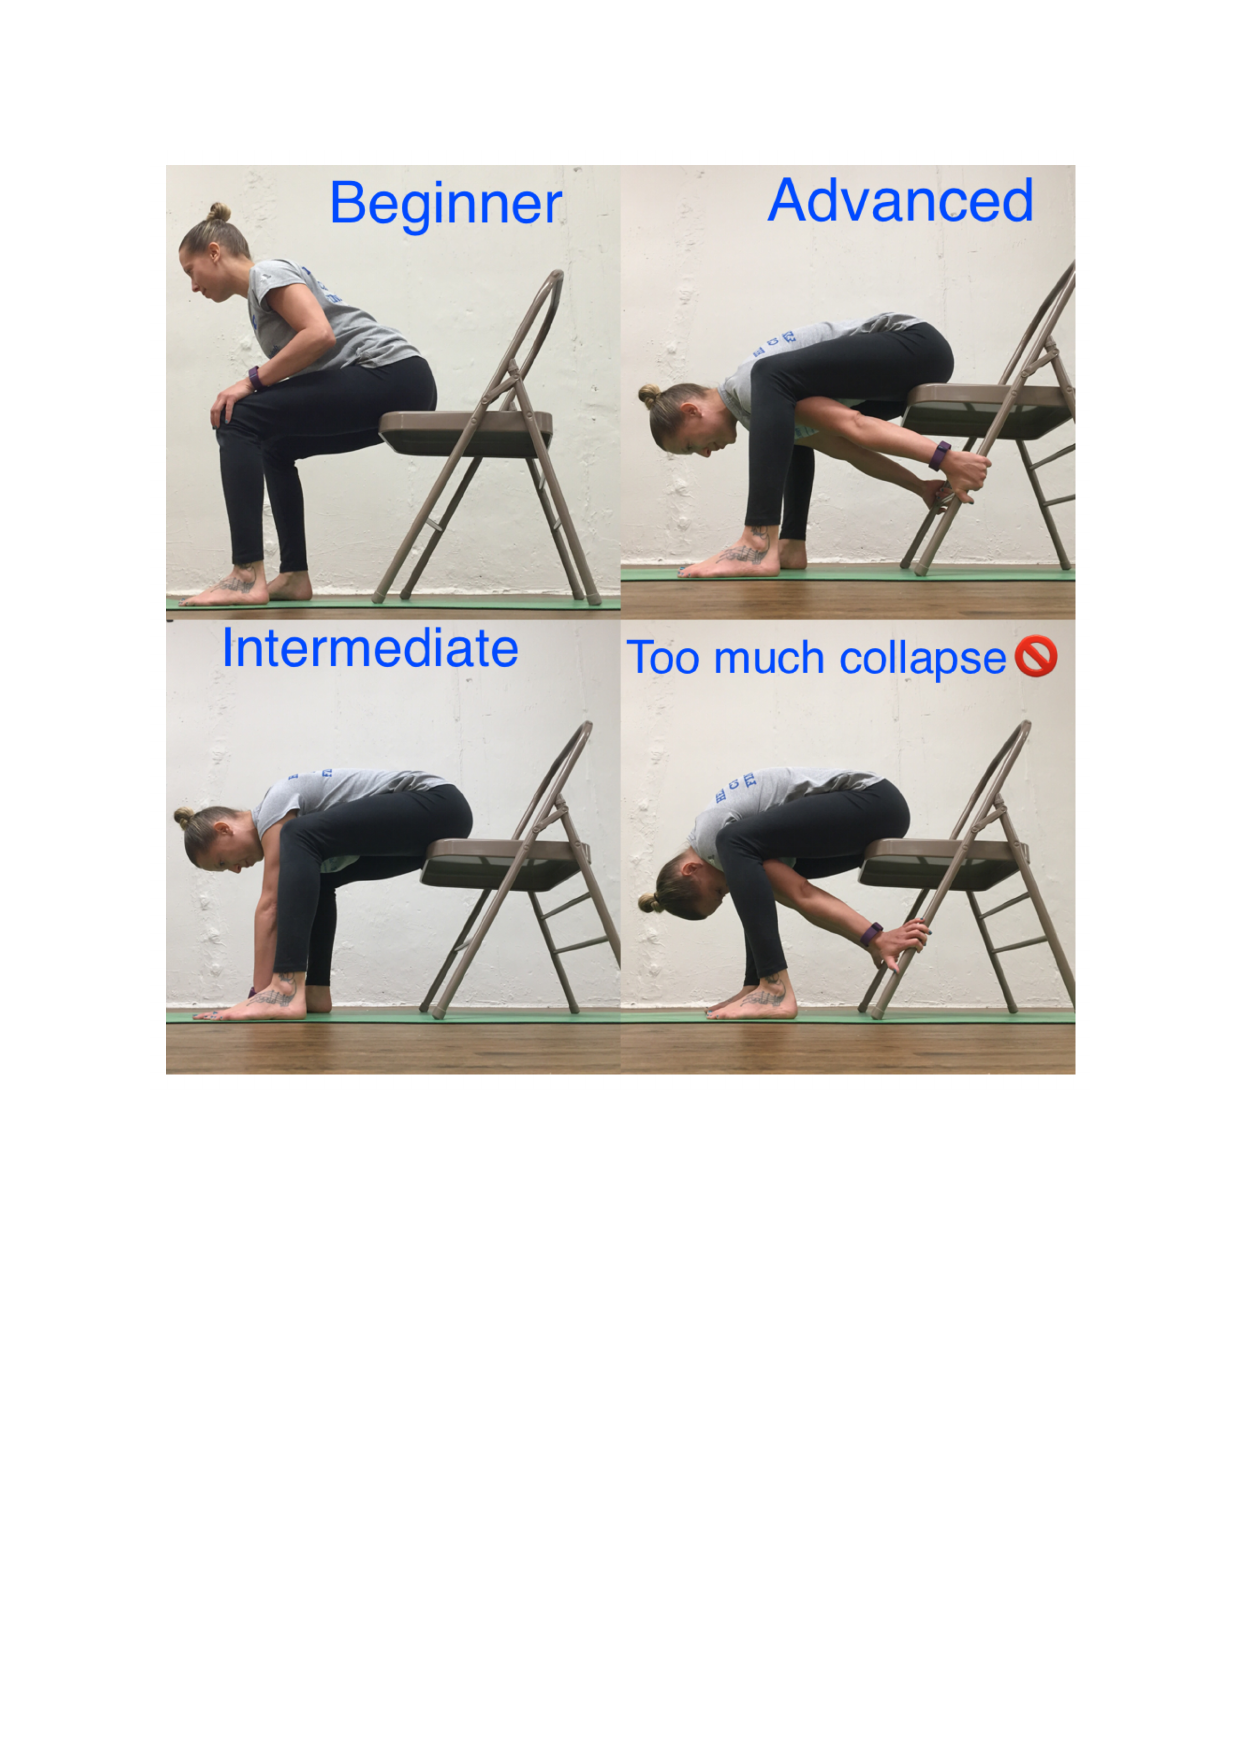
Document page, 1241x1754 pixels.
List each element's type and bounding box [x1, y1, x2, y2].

picture [150, 150, 1091, 1090]
